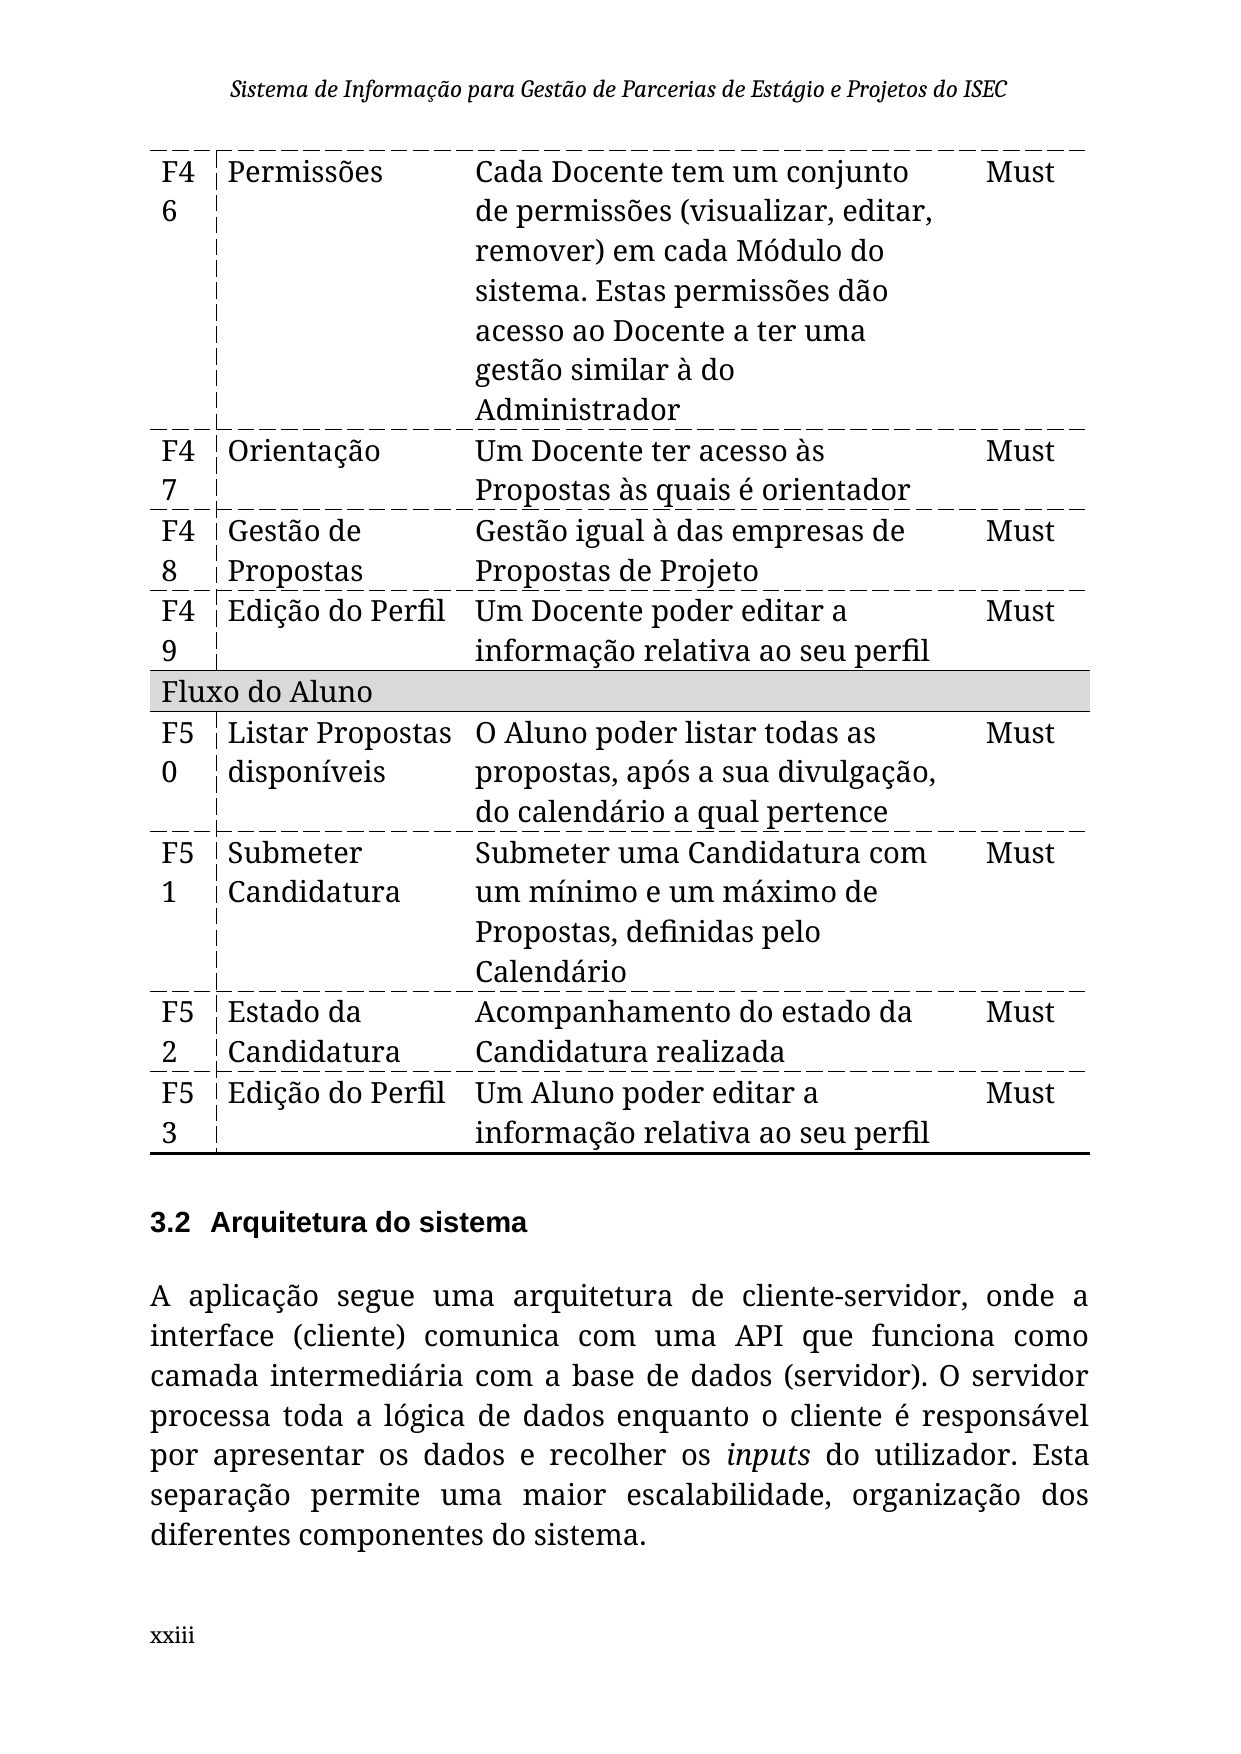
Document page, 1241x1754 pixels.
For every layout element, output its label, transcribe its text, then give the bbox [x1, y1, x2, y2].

table_cell F47 [150, 429, 216, 509]
table_cell Must [950, 1071, 1090, 1152]
table_cell Must [950, 590, 1090, 670]
table_cell F46 [150, 150, 216, 429]
table_cell Submeter Candidatura [216, 831, 464, 991]
table_cell Must [950, 429, 1090, 509]
table_cell Estado da Candidatura [216, 991, 464, 1071]
table_cell Gestão igual à das empresas de Propostas de Projeto [464, 509, 950, 590]
table_cell Must [950, 150, 1090, 429]
table_cell Edição do Perfil [216, 1071, 464, 1152]
table_cell Must [950, 831, 1090, 991]
table_cell Permissões [216, 150, 464, 429]
table_cell Acompanhamento do estado da Candidatura realizada [464, 991, 950, 1071]
table_cell F48 [150, 509, 216, 590]
table_cell F49 [150, 590, 216, 670]
table_cell Listar Propostas disponíveis [216, 712, 464, 831]
table_cell F53 [150, 1071, 216, 1152]
table_cell F52 [150, 991, 216, 1071]
table_cell O Aluno poder listar todas as propostas, após a sua divulgação, do calendário a qual pertence [464, 712, 950, 831]
table_cell Um Aluno poder editar a informação relativa ao seu perfil [464, 1071, 950, 1152]
table_cell Um Docente poder editar a informação relativa ao seu perfil [464, 590, 950, 670]
table_cell Must [950, 712, 1090, 831]
table_cell Submeter uma Candidatura com um mínimo e um máximo de Propostas, definidas pelo Calendário [464, 831, 950, 991]
table_cell Orientação [216, 429, 464, 509]
table_cell F50 [150, 712, 216, 831]
table_cell Um Docente ter acesso às Propostas às quais é orientador [464, 429, 950, 509]
table_cell Cada Docente tem um conjunto de permissões (visualizar, editar, remover) em cada Módulo do sistema. Estas permissões dão acesso ao Docente a ter uma gestão similar à do Administrador [464, 150, 950, 429]
table_cell Must [950, 509, 1090, 590]
table_cell Gestão de Propostas [216, 509, 464, 590]
table_cell Fluxo do Aluno [150, 671, 1090, 711]
table_cell Edição do Perfil [216, 590, 464, 670]
subtitle Arquitetura do sistema [150, 1205, 1090, 1238]
text A aplicação segue uma arquitetura de cliente-servidor, onde a interface (cliente) comunica com uma API que funciona como camada intermediária com a base de dados (servidor). O servidor processa toda a lógica de dados enquanto o cliente é responsável por apresentar os dados e recolher os inputs do utilizador. Esta separação permite uma maior escalabilidade, organização dos diferentes componentes do sistema. [150, 1276, 1090, 1553]
table_cell F51 [150, 831, 216, 991]
table_cell Must [950, 991, 1090, 1071]
